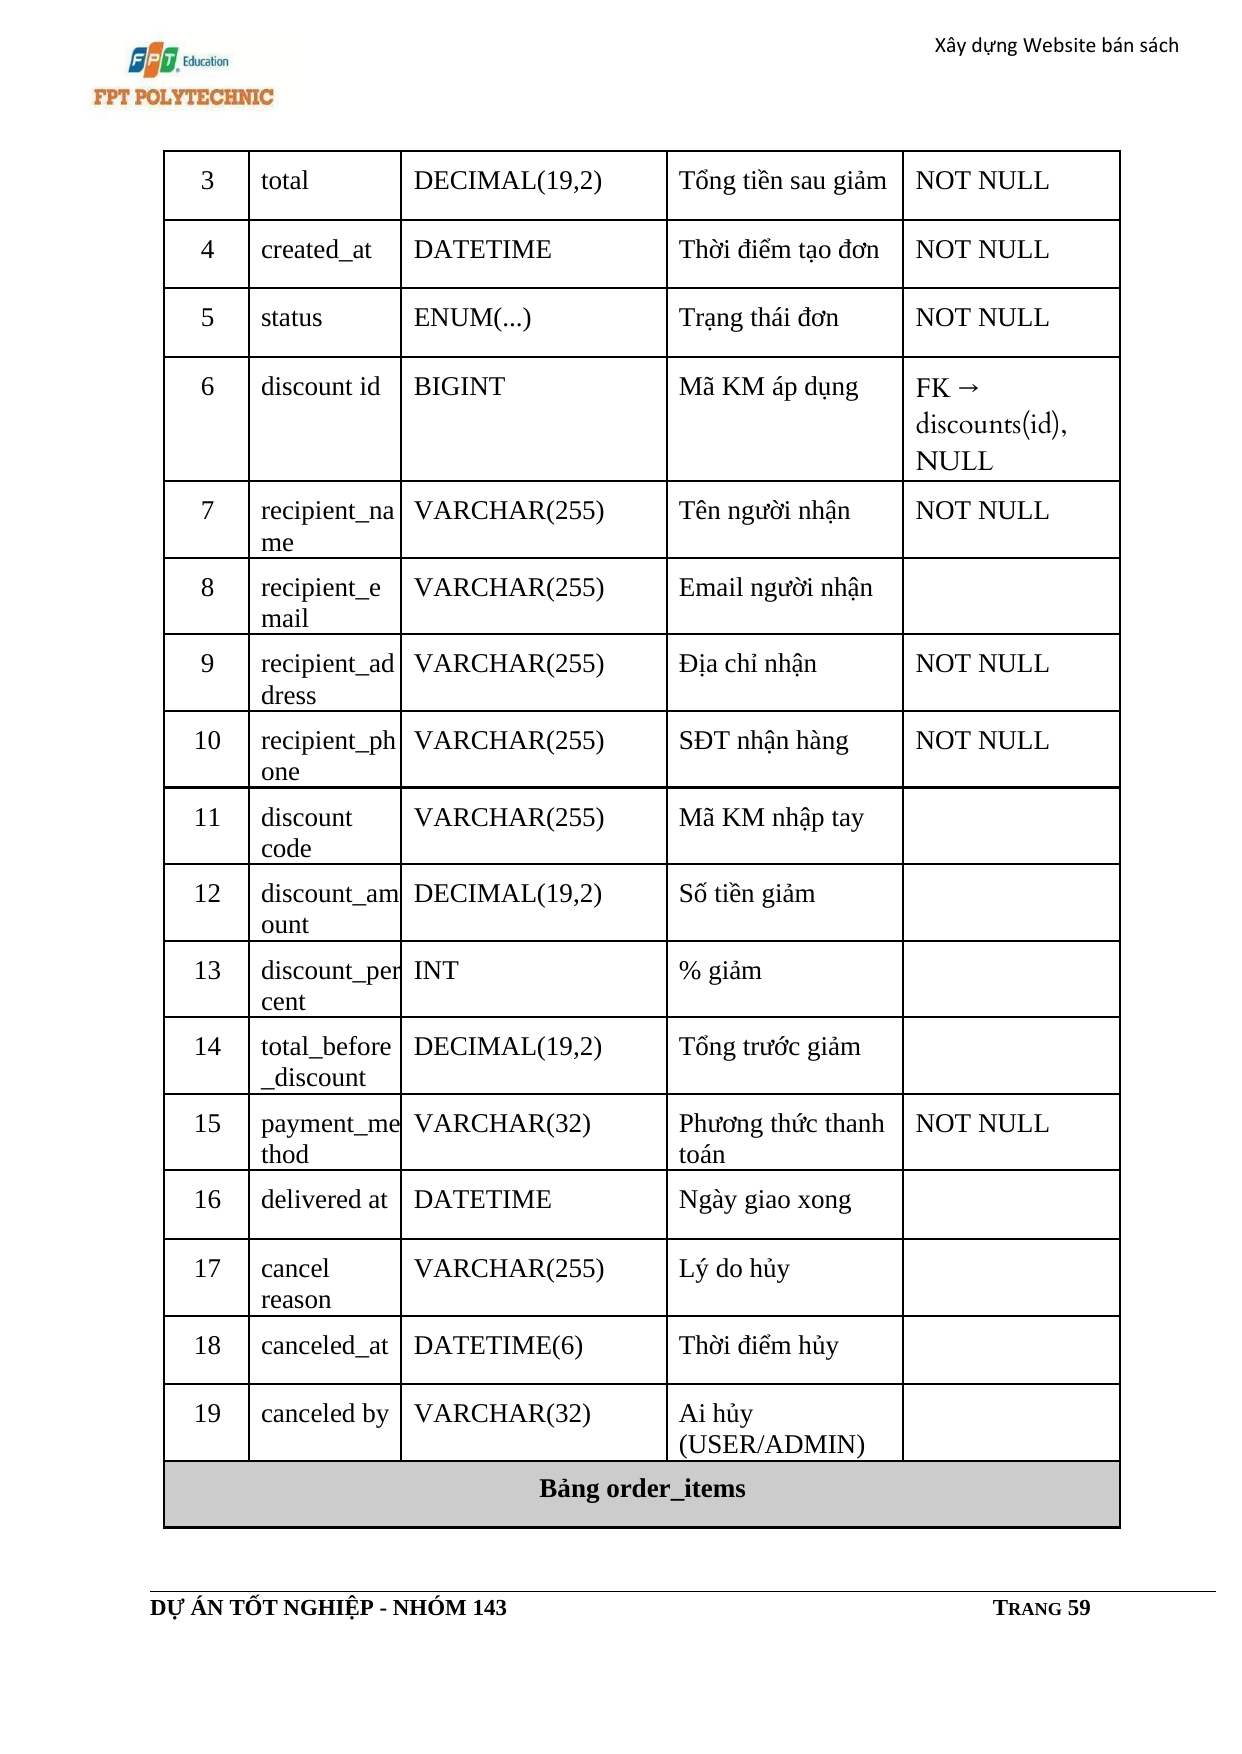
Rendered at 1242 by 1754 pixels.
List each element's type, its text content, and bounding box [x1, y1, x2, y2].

table_cell payment_method [250, 1095, 400, 1169]
table_cell 7 [165, 482, 248, 557]
table_cell [904, 942, 1119, 1016]
table_cell Địa chỉ nhận [668, 635, 902, 710]
table_cell recipient_email [250, 559, 400, 633]
table_cell NOT NULL [904, 482, 1119, 557]
table_cell 11 [165, 789, 248, 863]
table_cell [904, 358, 1119, 480]
table_cell NOT NULL [904, 712, 1119, 786]
table_cell total_before_discount [250, 1018, 400, 1093]
table_cell ENUM(...) [402, 289, 666, 356]
table_cell VARCHAR(255) [402, 635, 666, 710]
table_cell 10 [165, 712, 248, 786]
table_cell discount code [250, 789, 400, 863]
table_cell NOT NULL [904, 152, 1119, 219]
table_cell VARCHAR(255) [402, 1240, 666, 1314]
table_cell Bảng order_items [165, 1462, 1119, 1526]
table_cell NOT NULL [904, 1095, 1119, 1169]
table_cell [904, 865, 1119, 939]
table_cell recipient_address [250, 635, 400, 710]
table_cell DATETIME [402, 1171, 666, 1238]
table_cell [904, 1385, 1119, 1460]
table_cell DATETIME(6) [402, 1317, 666, 1383]
table_cell 8 [165, 559, 248, 633]
table_cell 6 [165, 358, 248, 480]
table_cell INT [402, 942, 666, 1016]
table_cell total [250, 152, 400, 219]
table_cell DECIMAL(19,2) [402, 865, 666, 939]
table_cell NOT NULL [904, 635, 1119, 710]
table_cell [904, 1317, 1119, 1383]
table_cell VARCHAR(32) [402, 1385, 666, 1460]
table_cell Tên người nhận [668, 482, 902, 557]
table_cell 17 [165, 1240, 248, 1314]
table_cell NOT NULL [904, 289, 1119, 356]
table_cell VARCHAR(255) [402, 482, 666, 557]
table_cell cancel reason [250, 1240, 400, 1314]
table_cell DECIMAL(19,2) [402, 1018, 666, 1093]
table_cell 12 [165, 865, 248, 939]
table_cell 3 [165, 152, 248, 219]
table_cell NOT NULL [904, 221, 1119, 287]
table_cell Thời điểm tạo đơn [668, 221, 902, 287]
table_cell discount id [250, 358, 400, 480]
table_cell status [250, 289, 400, 356]
table_cell [904, 1240, 1119, 1314]
table_cell canceled_at [250, 1317, 400, 1383]
table_cell VARCHAR(32) [402, 1095, 666, 1169]
table_cell Mã KM áp dụng [668, 358, 902, 480]
table_cell [904, 1018, 1119, 1093]
table_cell 15 [165, 1095, 248, 1169]
table_cell [904, 559, 1119, 633]
table_cell Lý do hủy [668, 1240, 902, 1314]
table_cell 19 [165, 1385, 248, 1460]
table_cell 13 [165, 942, 248, 1016]
table_cell recipient_name [250, 482, 400, 557]
table_cell Thời điểm hủy [668, 1317, 902, 1383]
table_cell VARCHAR(255) [402, 712, 666, 786]
table_cell recipient_phone [250, 712, 400, 786]
table_cell DECIMAL(19,2) [402, 152, 666, 219]
table_cell DATETIME [402, 221, 666, 287]
table_cell 14 [165, 1018, 248, 1093]
table_cell created_at [250, 221, 400, 287]
table_cell % giảm [668, 942, 902, 1016]
table_cell 9 [165, 635, 248, 710]
table_cell Phương thức thanh toán [668, 1095, 902, 1169]
table_cell Số tiền giảm [668, 865, 902, 939]
table_cell discount_amount [250, 865, 400, 939]
table_cell delivered at [250, 1171, 400, 1238]
table_cell 5 [165, 289, 248, 356]
table_cell VARCHAR(255) [402, 789, 666, 863]
table_cell Tổng tiền sau giảm [668, 152, 902, 219]
table_cell Ngày giao xong [668, 1171, 902, 1238]
table_cell VARCHAR(255) [402, 559, 666, 633]
table_cell [904, 789, 1119, 863]
table_cell [904, 1171, 1119, 1238]
table_cell Email người nhận [668, 559, 902, 633]
table_cell BIGINT [402, 358, 666, 480]
table_cell Trạng thái đơn [668, 289, 902, 356]
table_cell canceled by [250, 1385, 400, 1460]
table_cell Tổng trước giảm [668, 1018, 902, 1093]
table_cell Mã KM nhập tay [668, 789, 902, 863]
picture [81, 30, 303, 120]
table_cell 18 [165, 1317, 248, 1383]
table_cell SĐT nhận hàng [668, 712, 902, 786]
table_cell Ai hủy (USER/ADMIN) [668, 1385, 902, 1460]
table_cell 16 [165, 1171, 248, 1238]
table_cell 4 [165, 221, 248, 287]
table_cell discount_percent [250, 942, 400, 1016]
